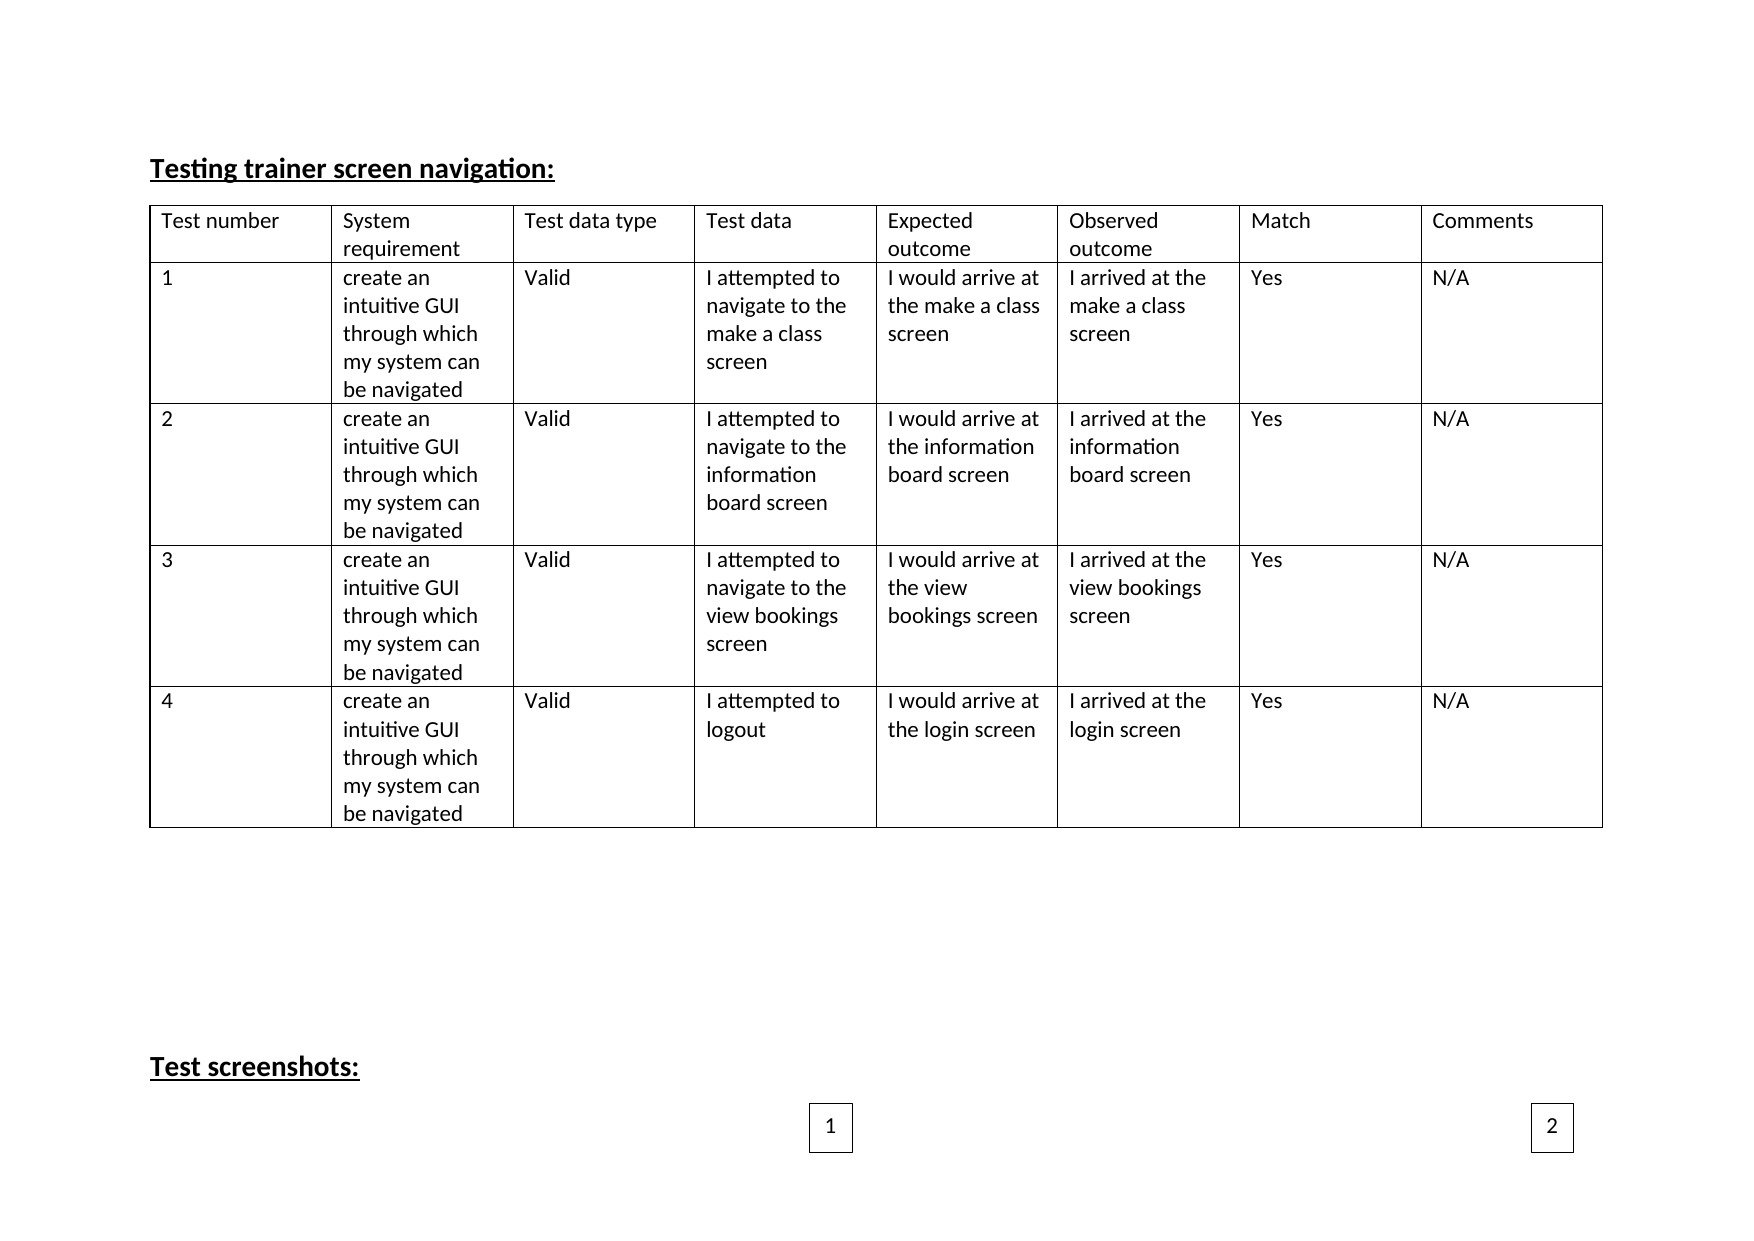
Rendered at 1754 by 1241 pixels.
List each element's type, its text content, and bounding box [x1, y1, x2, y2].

table_cell I arrived at the make a class screen [1058, 263, 1239, 403]
table_cell I would arrive at the make a class screen [877, 263, 1057, 403]
table_cell N/A [1422, 404, 1602, 544]
table_cell Yes [1240, 687, 1421, 827]
table_cell I attempted to navigate to the make a class screen [695, 263, 876, 403]
table_cell Valid [514, 687, 694, 827]
table_cell 2 [151, 404, 331, 544]
text Testing trainer screen navigation: [150, 150, 1604, 186]
table_cell Yes [1240, 546, 1421, 686]
table_cell I would arrive at the login screen [877, 687, 1057, 827]
table_header Observed outcome [1058, 206, 1239, 262]
table_header Test number [151, 206, 331, 262]
text Test screenshots: [150, 1048, 1604, 1084]
table_header Test data [695, 206, 876, 262]
table_header Expected outcome [877, 206, 1057, 262]
table_cell I arrived at the information board screen [1058, 404, 1239, 544]
table_cell I would arrive at the view bookings screen [877, 546, 1057, 686]
table_cell I attempted to navigate to the information board screen [695, 404, 876, 544]
table_header Comments [1422, 206, 1602, 262]
table_cell 4 [151, 687, 331, 827]
table_cell create an intuitive GUI through which my system can be navigated [332, 263, 513, 403]
table_cell create an intuitive GUI through which my system can be navigated [332, 404, 513, 544]
table_cell I arrived at the login screen [1058, 687, 1239, 827]
table_cell N/A [1422, 546, 1602, 686]
table_cell create an intuitive GUI through which my system can be navigated [332, 687, 513, 827]
table_cell Valid [514, 404, 694, 544]
table_cell N/A [1422, 687, 1602, 827]
table_header System requirement [332, 206, 513, 262]
table_cell Yes [1240, 263, 1421, 403]
table_cell I would arrive at the information board screen [877, 404, 1057, 544]
table_cell I attempted to logout [695, 687, 876, 827]
table_header Test data type [514, 206, 694, 262]
table_cell N/A [1422, 263, 1602, 403]
table_cell I arrived at the view bookings screen [1058, 546, 1239, 686]
table_cell I attempted to navigate to the view bookings screen [695, 546, 876, 686]
table_cell create an intuitive GUI through which my system can be navigated [332, 546, 513, 686]
table_cell Valid [514, 546, 694, 686]
table_cell 1 [151, 263, 331, 403]
table_cell Yes [1240, 404, 1421, 544]
table_header Match [1240, 206, 1421, 262]
table_cell Valid [514, 263, 694, 403]
table_cell 3 [151, 546, 331, 686]
